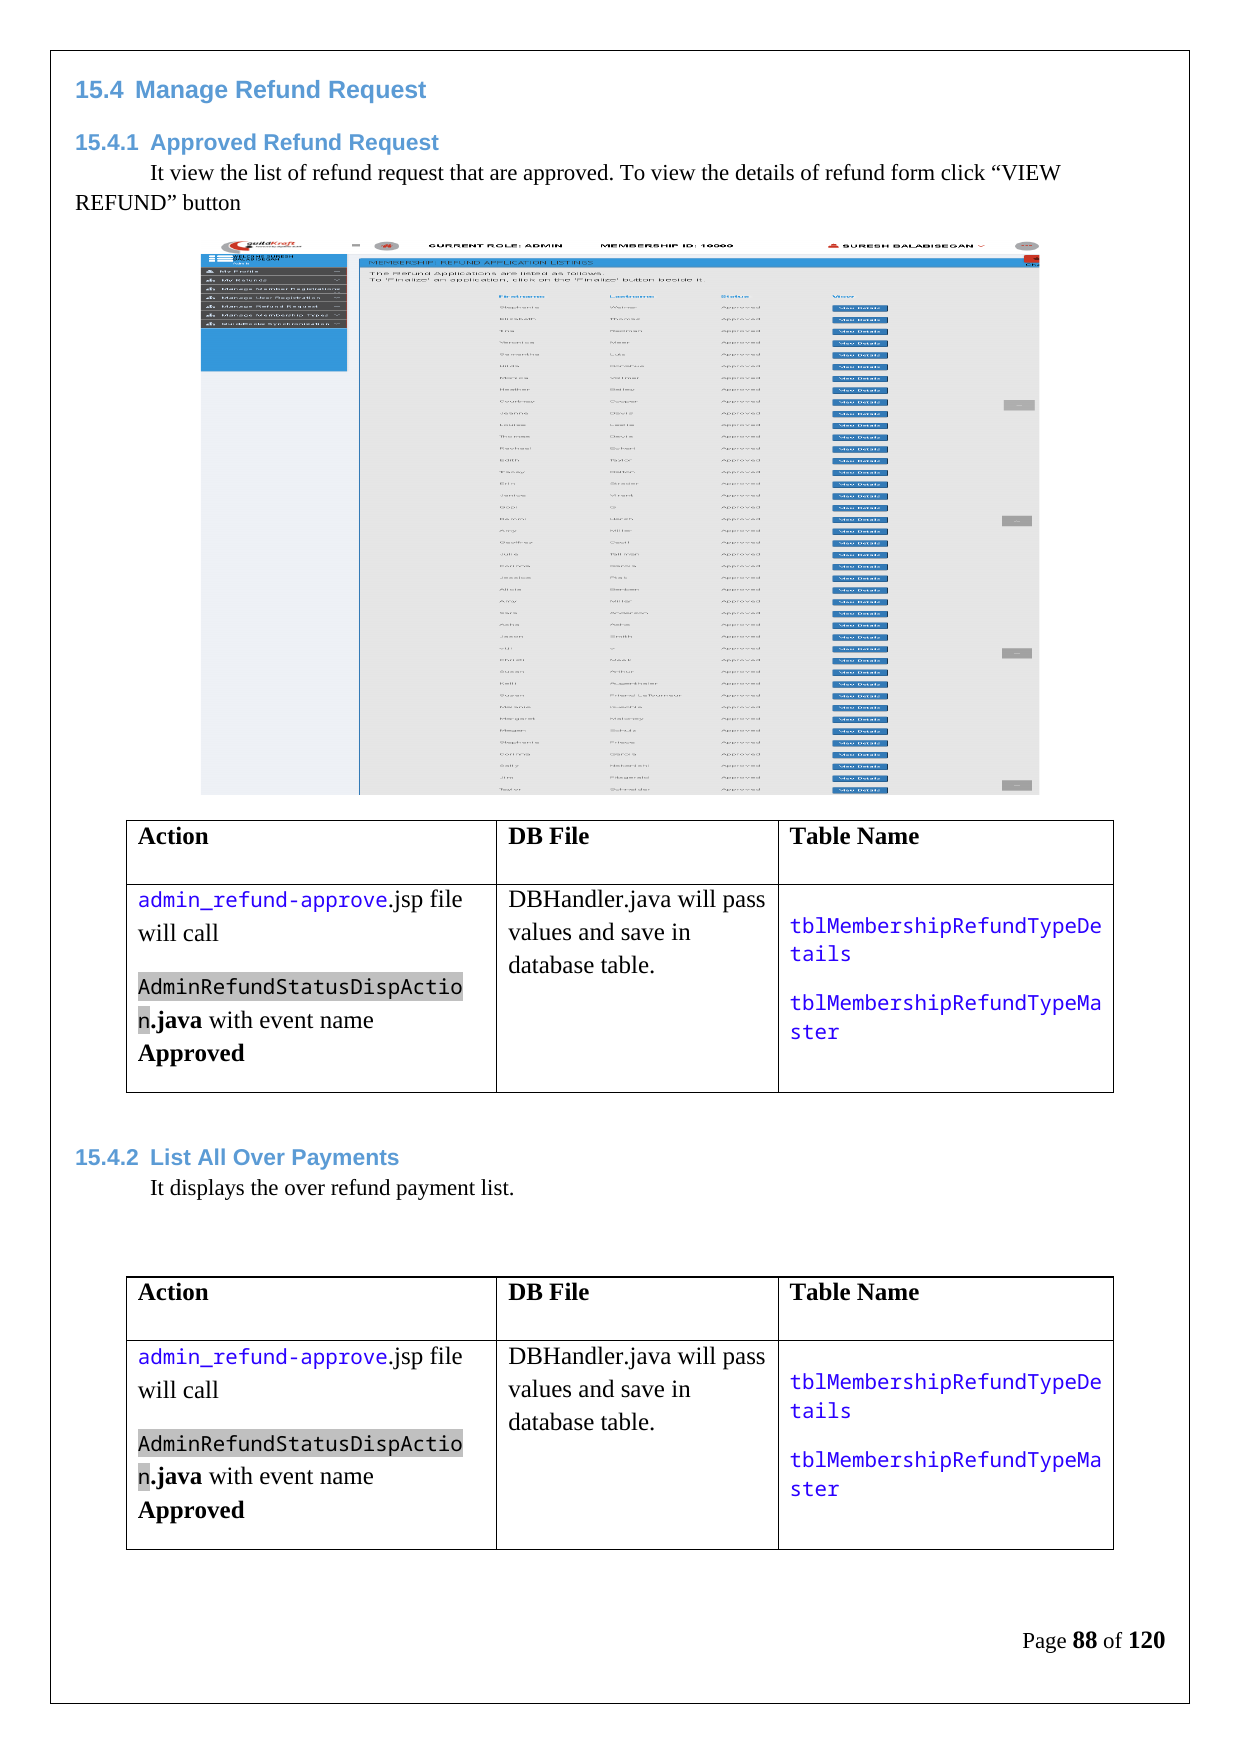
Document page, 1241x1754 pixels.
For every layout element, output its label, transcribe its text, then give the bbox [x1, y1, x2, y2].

picture [200, 240, 1040, 795]
table_header Table Name [779, 821, 1113, 883]
table_cell tblMembershipRefundTypeDetails tblMembershipRefundTypeMaster [779, 1341, 1113, 1549]
subtitle List All Over Payments [75, 1144, 1165, 1170]
table_cell DBHandler.java will pass values and save in database table. [497, 885, 778, 1092]
table_cell admin_refund-approve.jsp file will call AdminRefundStatusDispAction.java with event name Approved [127, 1341, 496, 1549]
table_header DB File [497, 821, 778, 883]
subtitle Approved Refund Request [75, 129, 1165, 155]
table_cell DBHandler.java will pass values and save in database table. [497, 1341, 778, 1549]
text It view the list of refund request that are approved. To view the details of refund form click “VIEW REFUND” button [75, 159, 1165, 216]
table_header DB File [497, 1278, 778, 1340]
text It displays the over refund payment list. [75, 1174, 1165, 1201]
table_header Action [127, 821, 496, 883]
subtitle Manage Refund Request [75, 75, 1165, 104]
table_cell admin_refund-approve.jsp file will call AdminRefundStatusDispAction.java with event name Approved [127, 885, 496, 1092]
table_header Table Name [779, 1278, 1113, 1340]
table_cell tblMembershipRefundTypeDetails tblMembershipRefundTypeMaster [779, 885, 1113, 1092]
table_header Action [127, 1278, 496, 1340]
